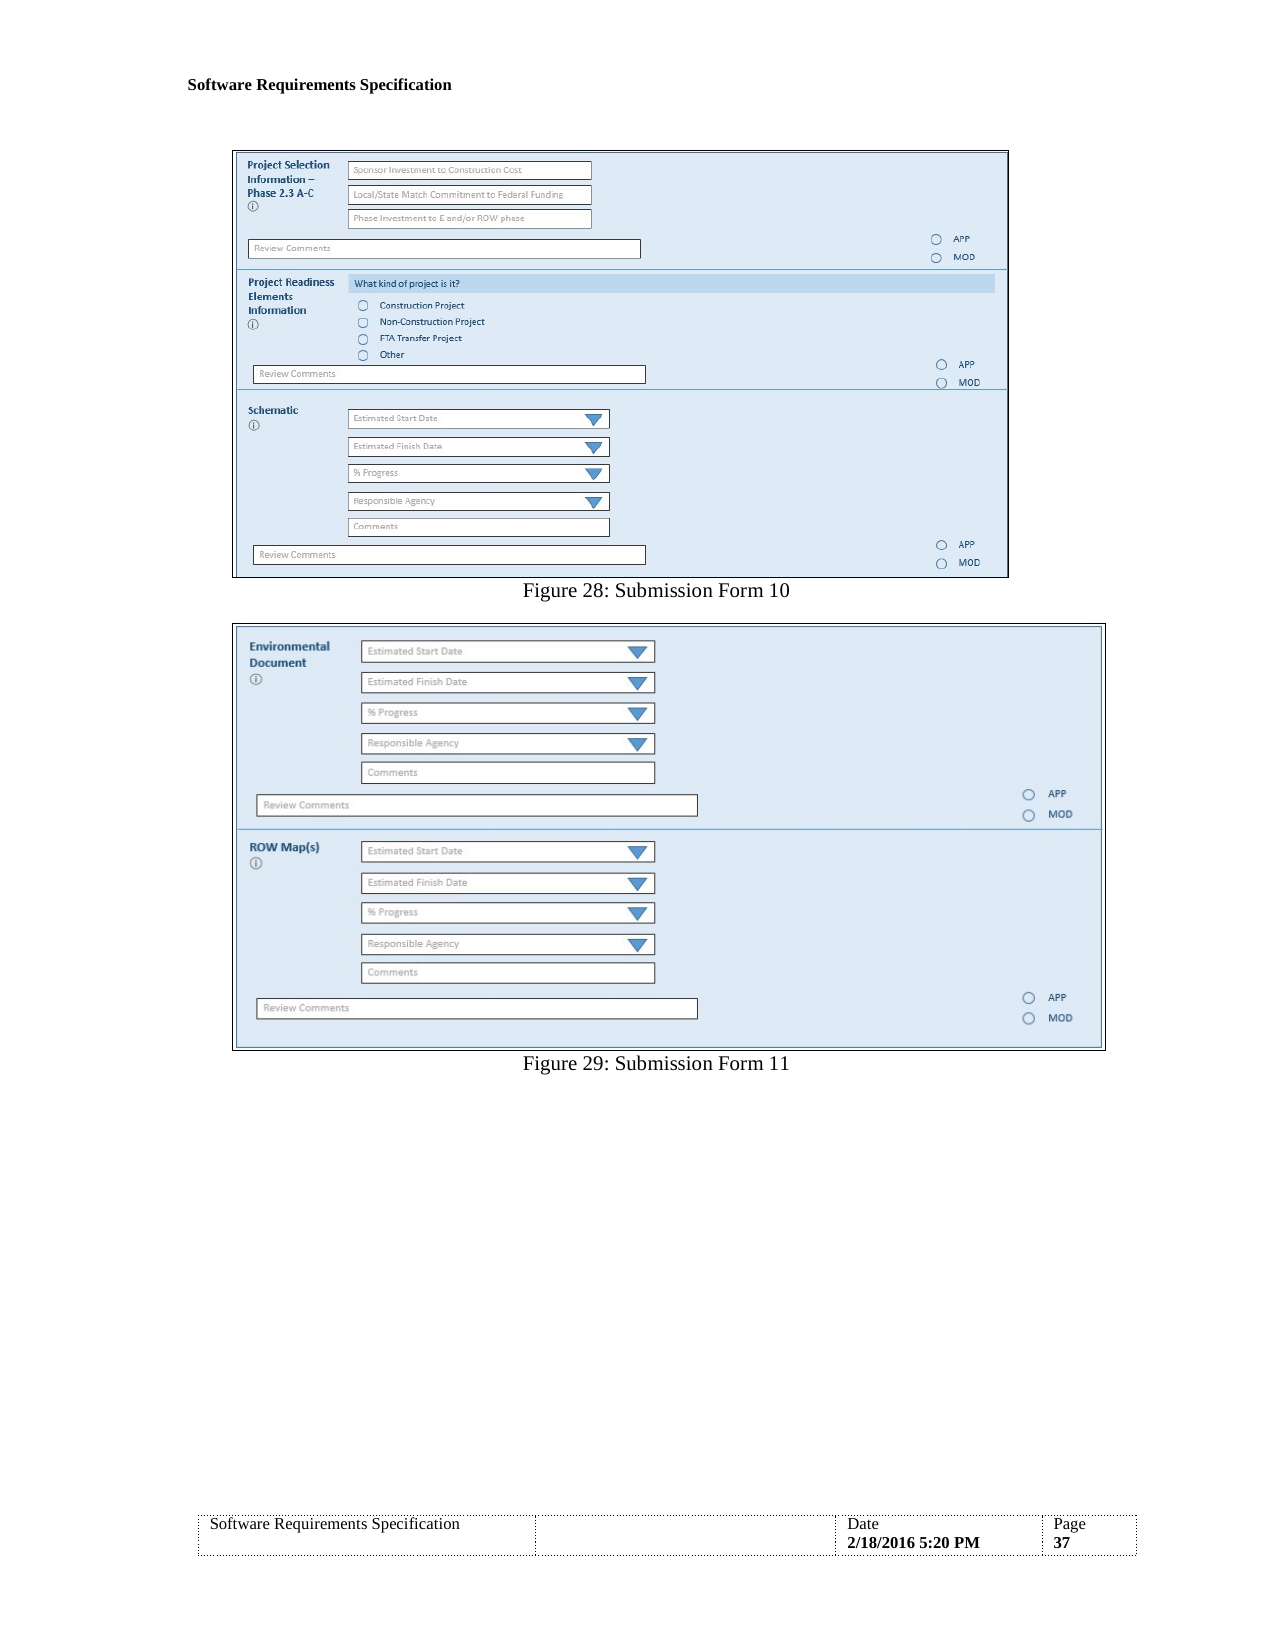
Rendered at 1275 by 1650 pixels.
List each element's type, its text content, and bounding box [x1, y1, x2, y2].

table_header Date 2/18/2016 5:20 PM [836, 1515, 1042, 1554]
picture [233, 151, 1008, 577]
table_header [536, 1515, 836, 1554]
table_header Software Requirements Specification [198, 1515, 536, 1554]
table_header Page 37 [1042, 1515, 1136, 1554]
picture [233, 624, 1105, 1050]
text Figure 28: Submission Form 10 [520, 578, 792, 602]
text Figure 29: Submission Form 11 [520, 1051, 792, 1075]
